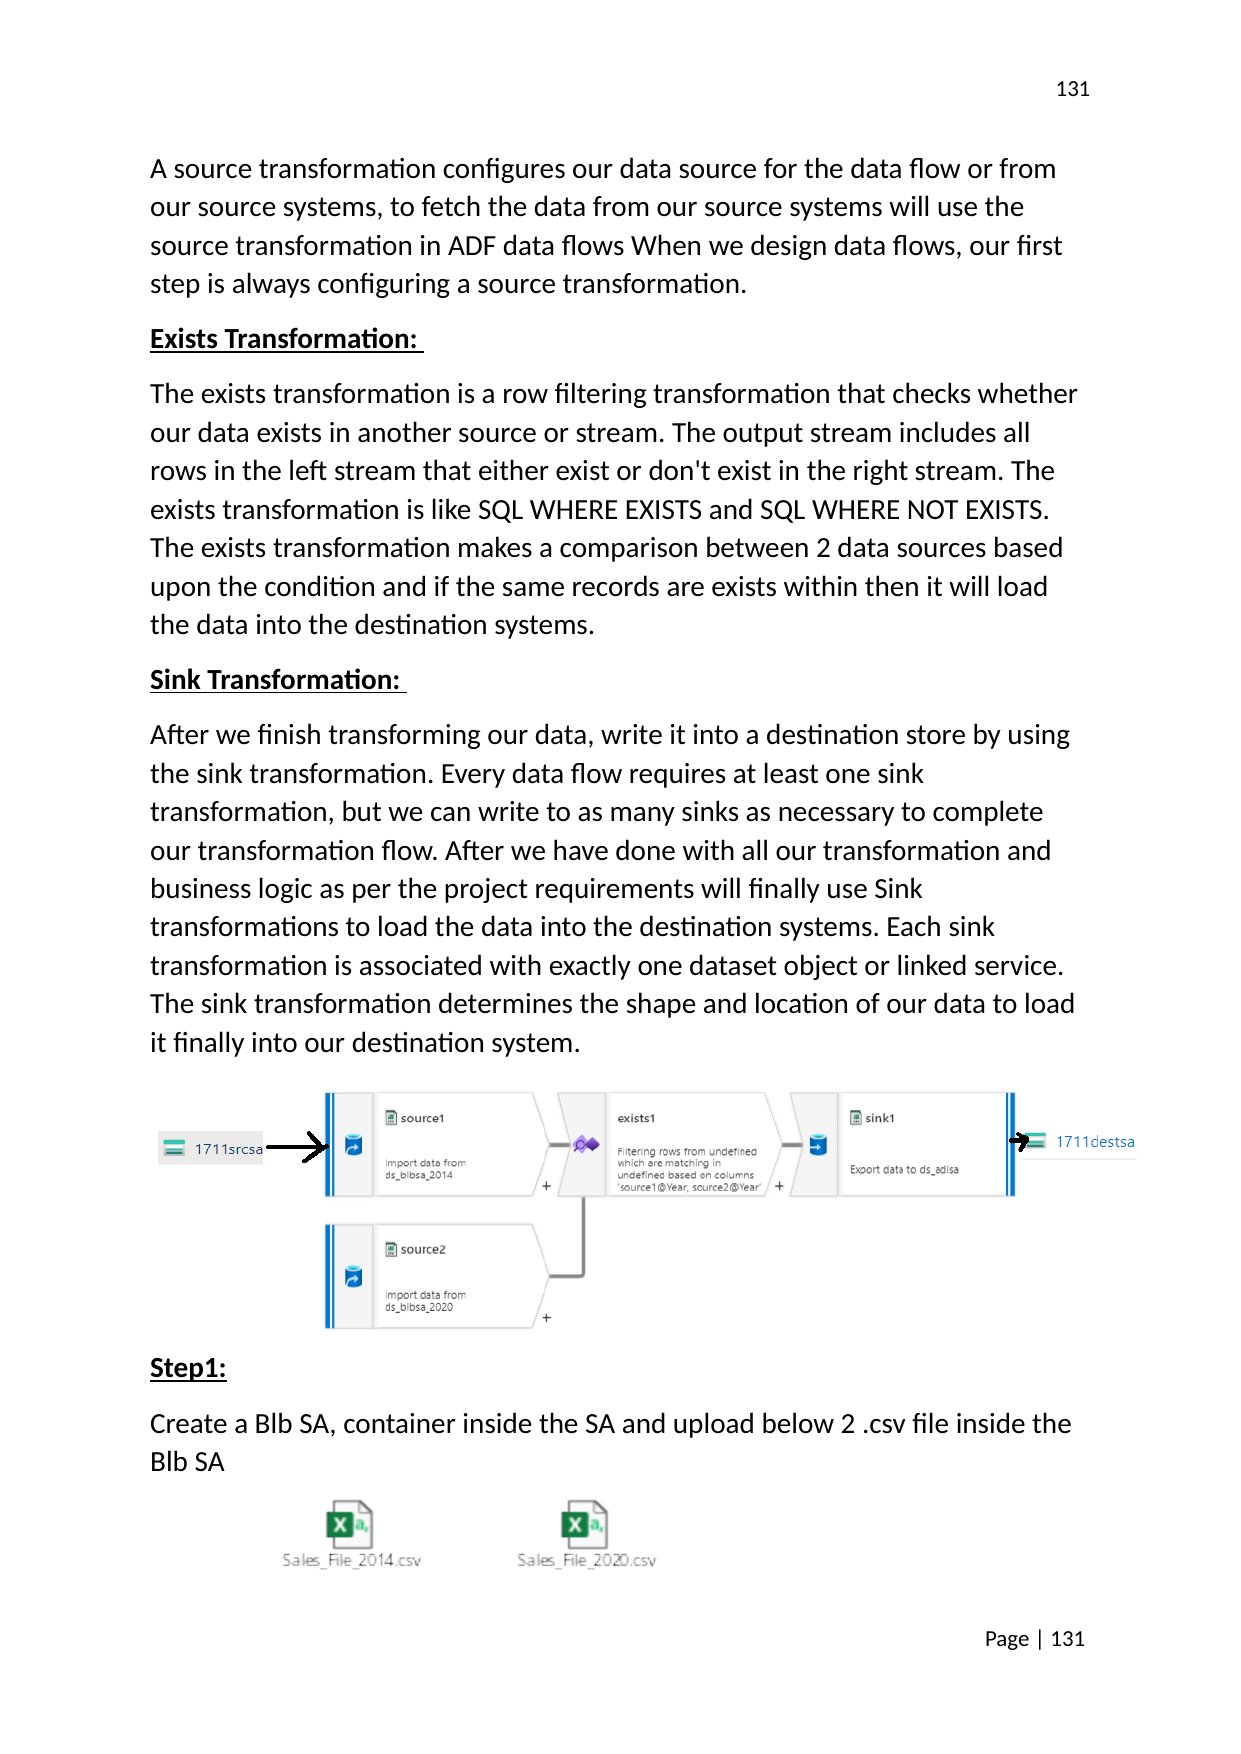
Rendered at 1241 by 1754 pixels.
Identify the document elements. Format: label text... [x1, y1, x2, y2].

text Step1: [150, 1349, 1090, 1385]
text A source transformation configures our data source for the data flow or from our source systems, to fetch the data from our source systems will use the source transformation in ADF data flows When we design data flows, our first step is always configuring a source transformation. [150, 150, 1090, 301]
picture [150, 1078, 1137, 1331]
text Exists Transformation: [150, 320, 1090, 356]
text Create a Blb SA, container inside the SA and upload below 2 .csv file inside the Blb SA [150, 1405, 1090, 1479]
text Sink Transformation: [150, 661, 1090, 697]
text After we finish transforming our data, write it into a destination store by using the sink transformation. Every data flow requires at least one sink transformation, but we can write to as many sinks as necessary to complete our transformation flow. After we have done with all our transformation and business logic as per the project requirements will finally use Sink transformations to load the data into the destination systems. Each sink transformation is associated with exactly one dataset object or linked service. The sink transformation determines the shape and location of our data to load it finally into our destination system. [150, 716, 1090, 1059]
text The exists transformation is a row filtering transformation that checks whether our data exists in another source or stream. The output stream includes all rows in the left stream that either exist or don't exist in the right stream. The exists transformation is like SQL WHERE EXISTS and SQL WHERE NOT EXISTS. The exists transformation makes a comparison between 2 data sources based upon the condition and if the same records are exists within then it will load the data into the destination systems. [150, 376, 1090, 642]
